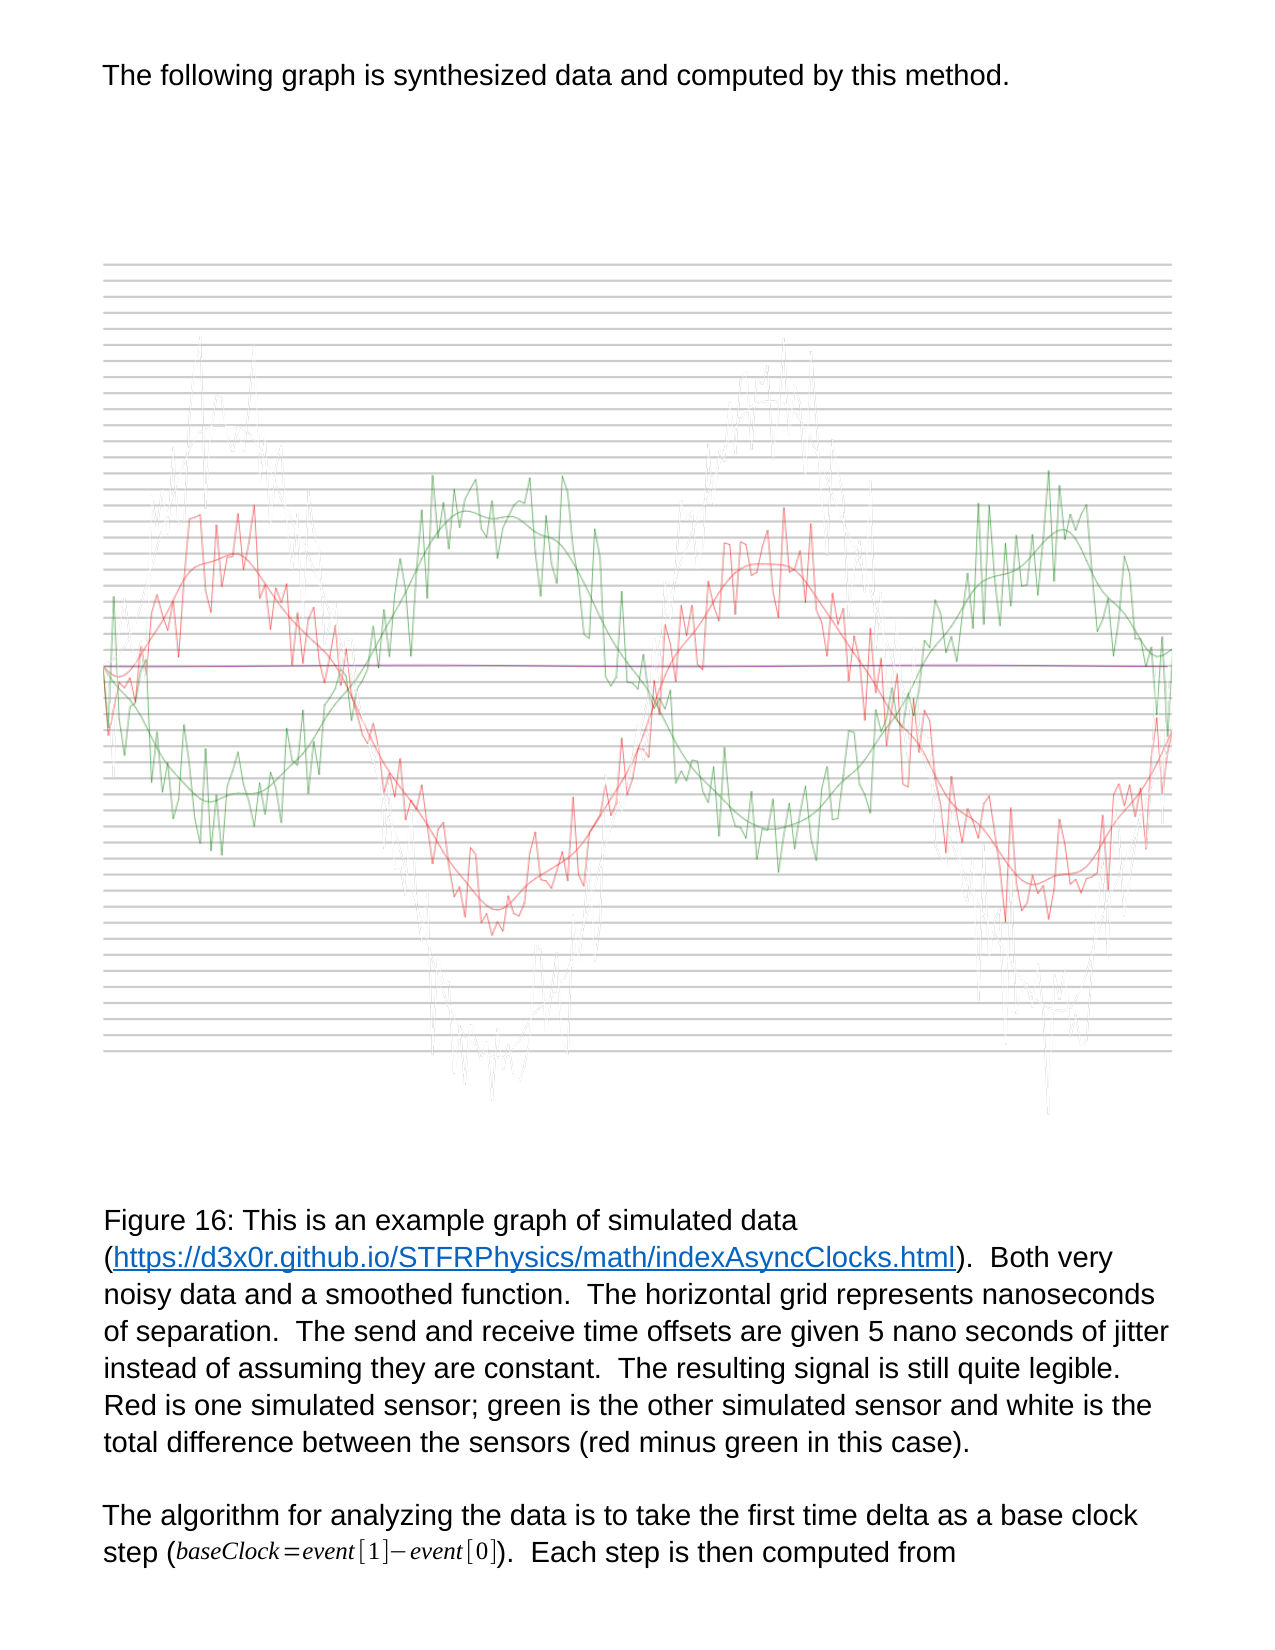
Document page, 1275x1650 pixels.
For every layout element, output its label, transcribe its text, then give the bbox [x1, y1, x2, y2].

picture [103, 131, 1173, 1201]
text The following graph is synthesized data and computed by this method. [102, 58, 1172, 92]
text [102, 1498, 1172, 1568]
